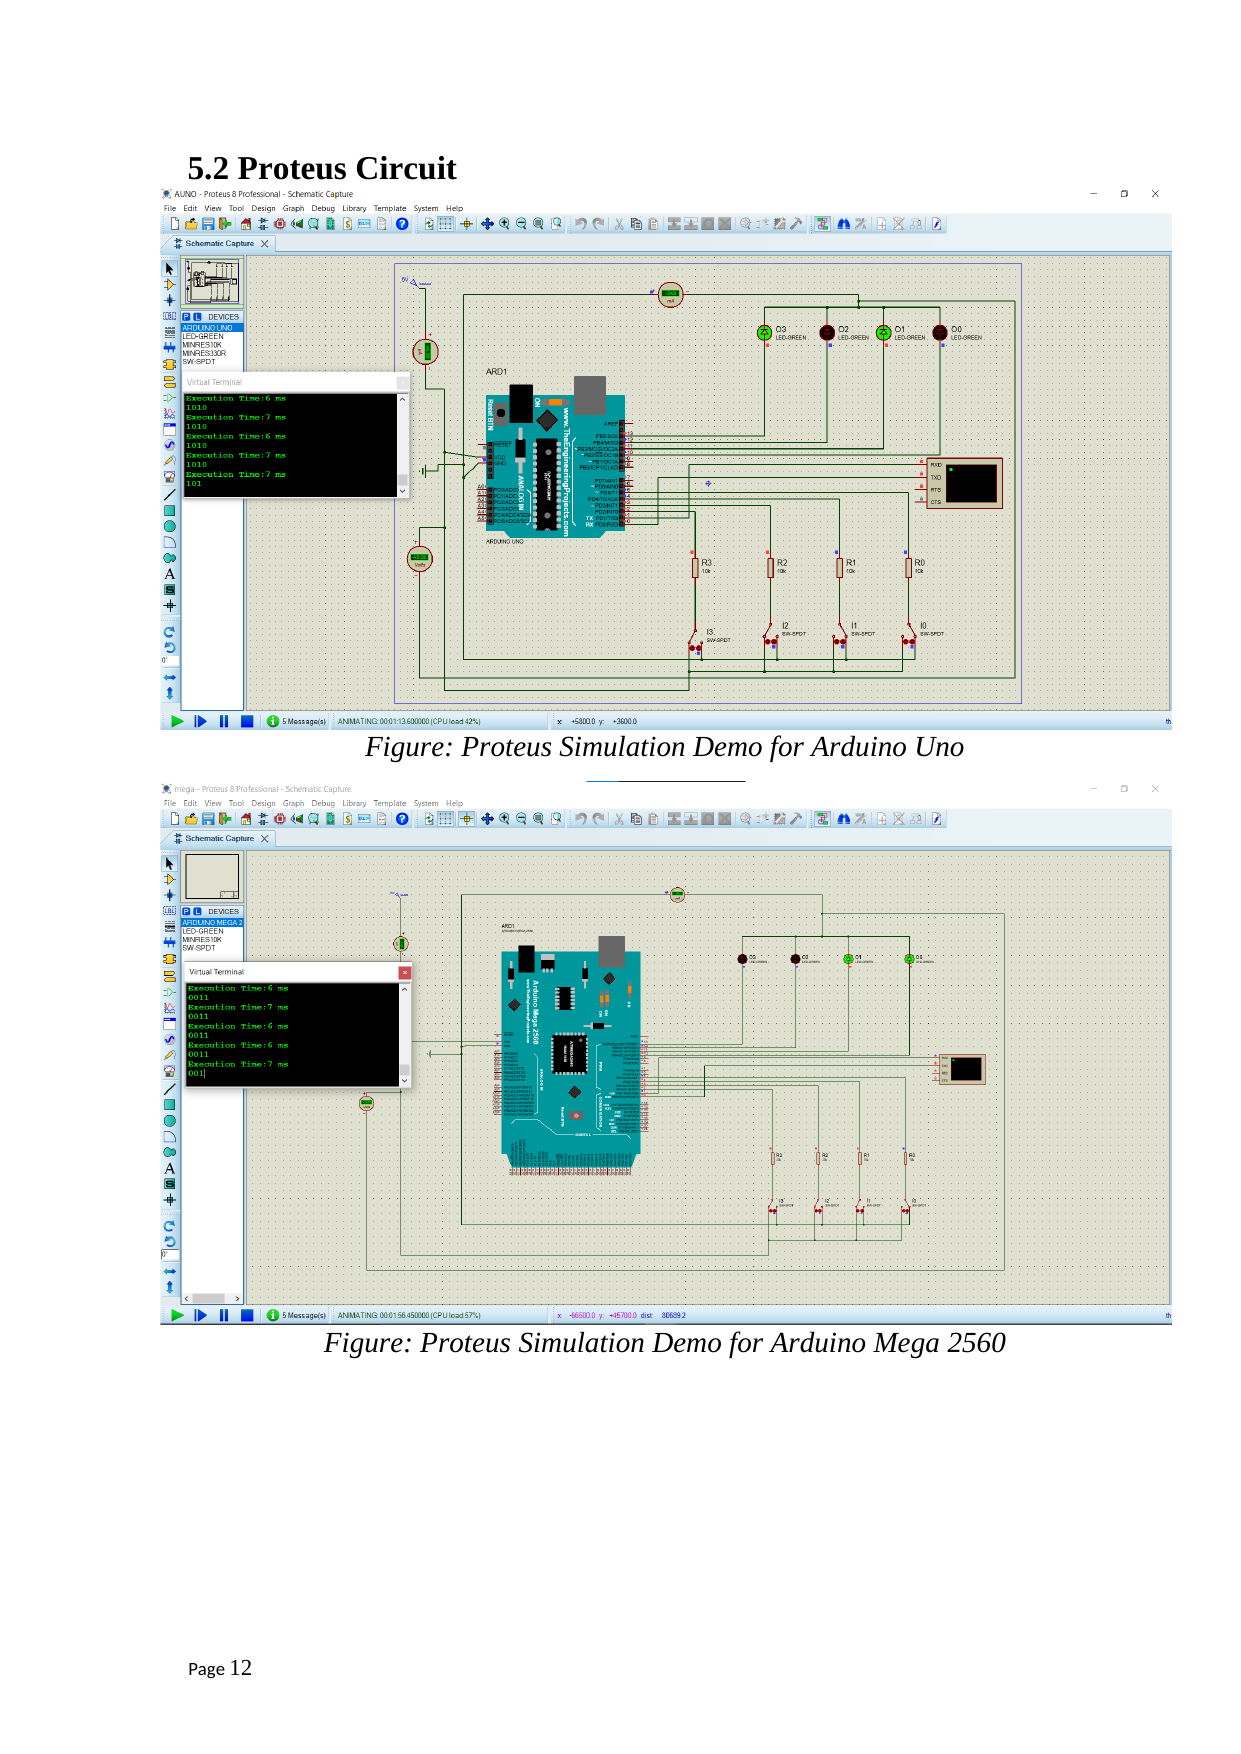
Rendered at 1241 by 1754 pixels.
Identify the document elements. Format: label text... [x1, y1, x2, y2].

text Figure: Proteus Simulation Demo for Arduino Uno [160, 730, 1171, 763]
subtitle Proteus Circuit [187, 148, 1171, 186]
picture [160, 781, 1172, 1325]
text Figure: Proteus Simulation Demo for Arduino Mega 2560 [160, 1325, 1171, 1358]
picture [160, 187, 1172, 730]
